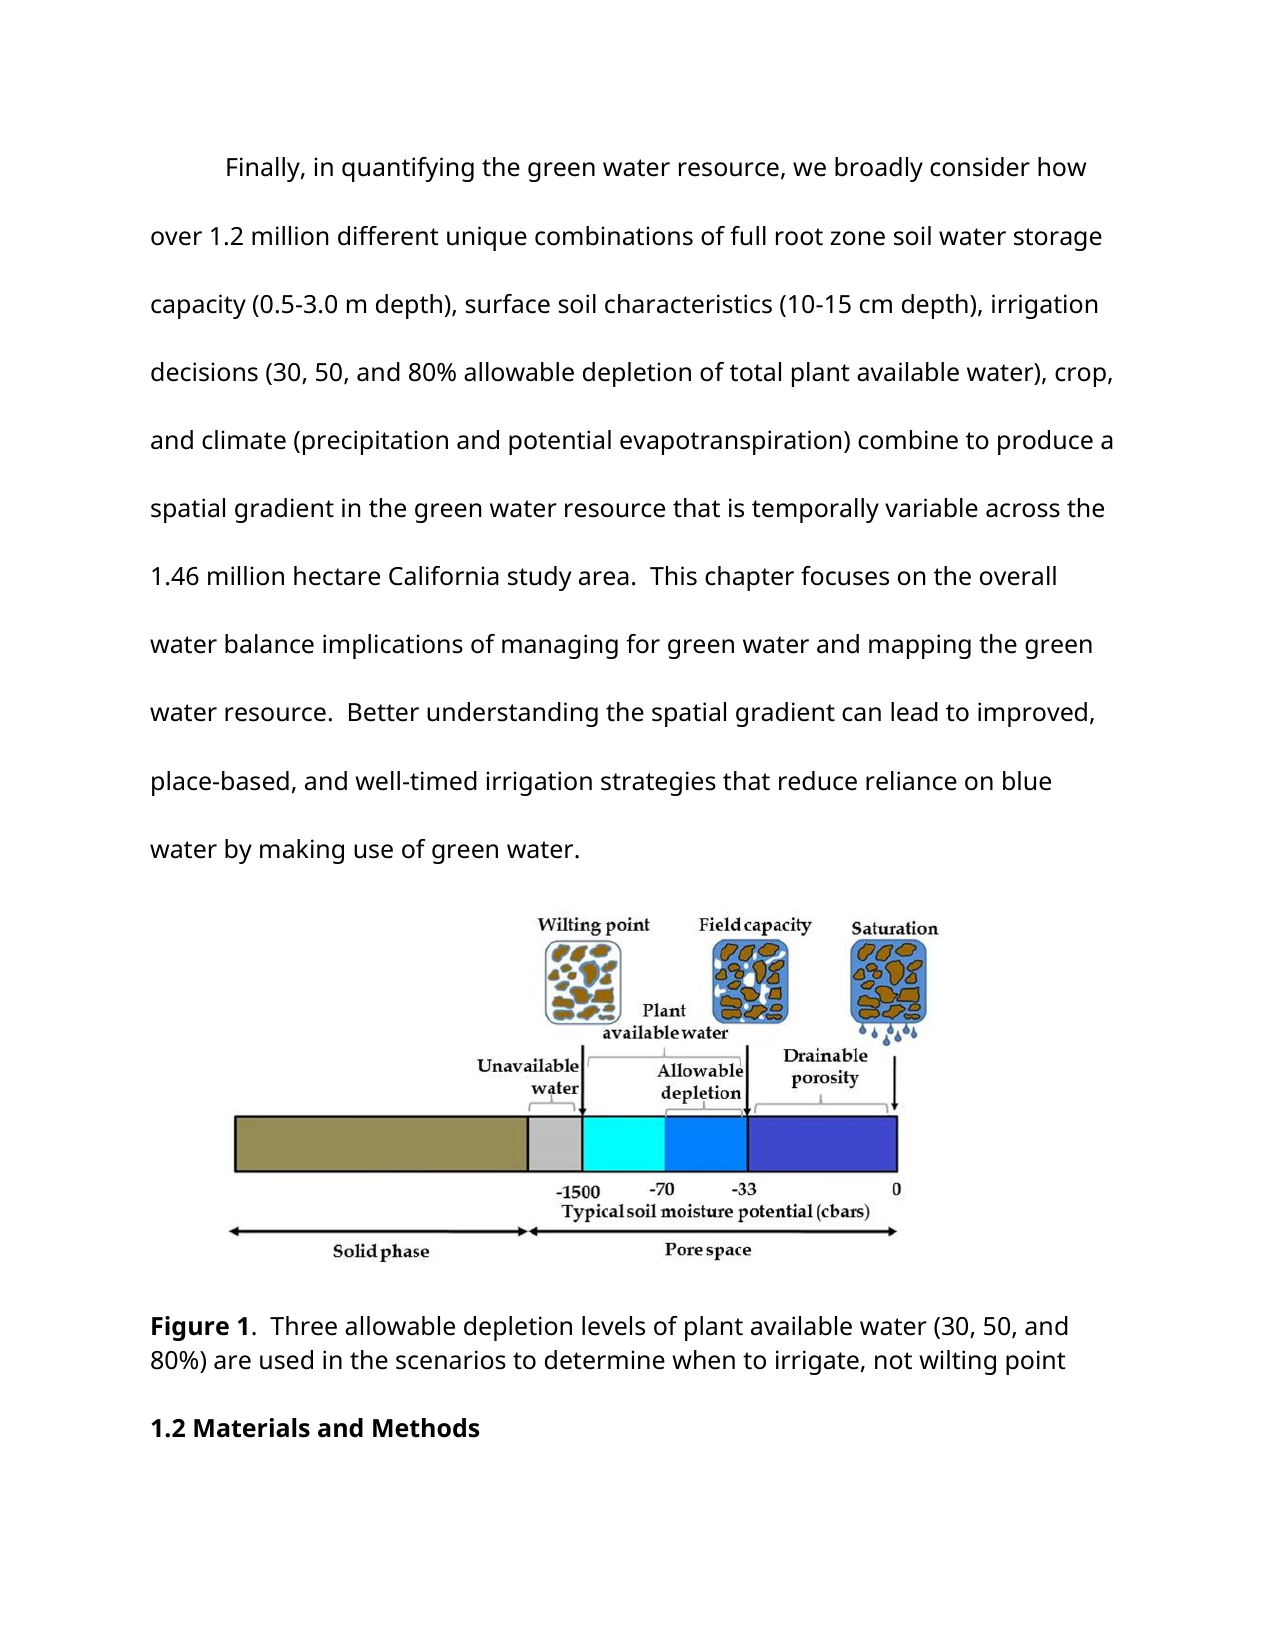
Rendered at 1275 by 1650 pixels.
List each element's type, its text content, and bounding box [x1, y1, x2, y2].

picture [150, 899, 1065, 1275]
text Finally, in quantifying the green water resource, we broadly consider how over 1.2 million different unique combinations of full root zone soil water storage capacity (0.5-3.0 m depth), surface soil characteristics (10-15 cm depth), irrigation decisions (30, 50, and 80% allowable depletion of total plant available water), crop, and climate (precipitation and potential evapotranspiration) combine to produce a spatial gradient in the green water resource that is temporally variable across the 1.46 million hectare California study area. This chapter focuses on the overall water balance implications of managing for green water and mapping the green water resource. Better understanding the spatial gradient can lead to improved, place-based, and well-timed irrigation strategies that reduce reliance on blue water by making use of green water. [150, 150, 1125, 865]
text Figure 1. Three allowable depletion levels of plant available water (30, 50, and 80%) are used in the scenarios to determine when to irrigate, not wilting point [150, 1308, 1125, 1377]
text 1.2 Materials and Methods [150, 1411, 1125, 1445]
